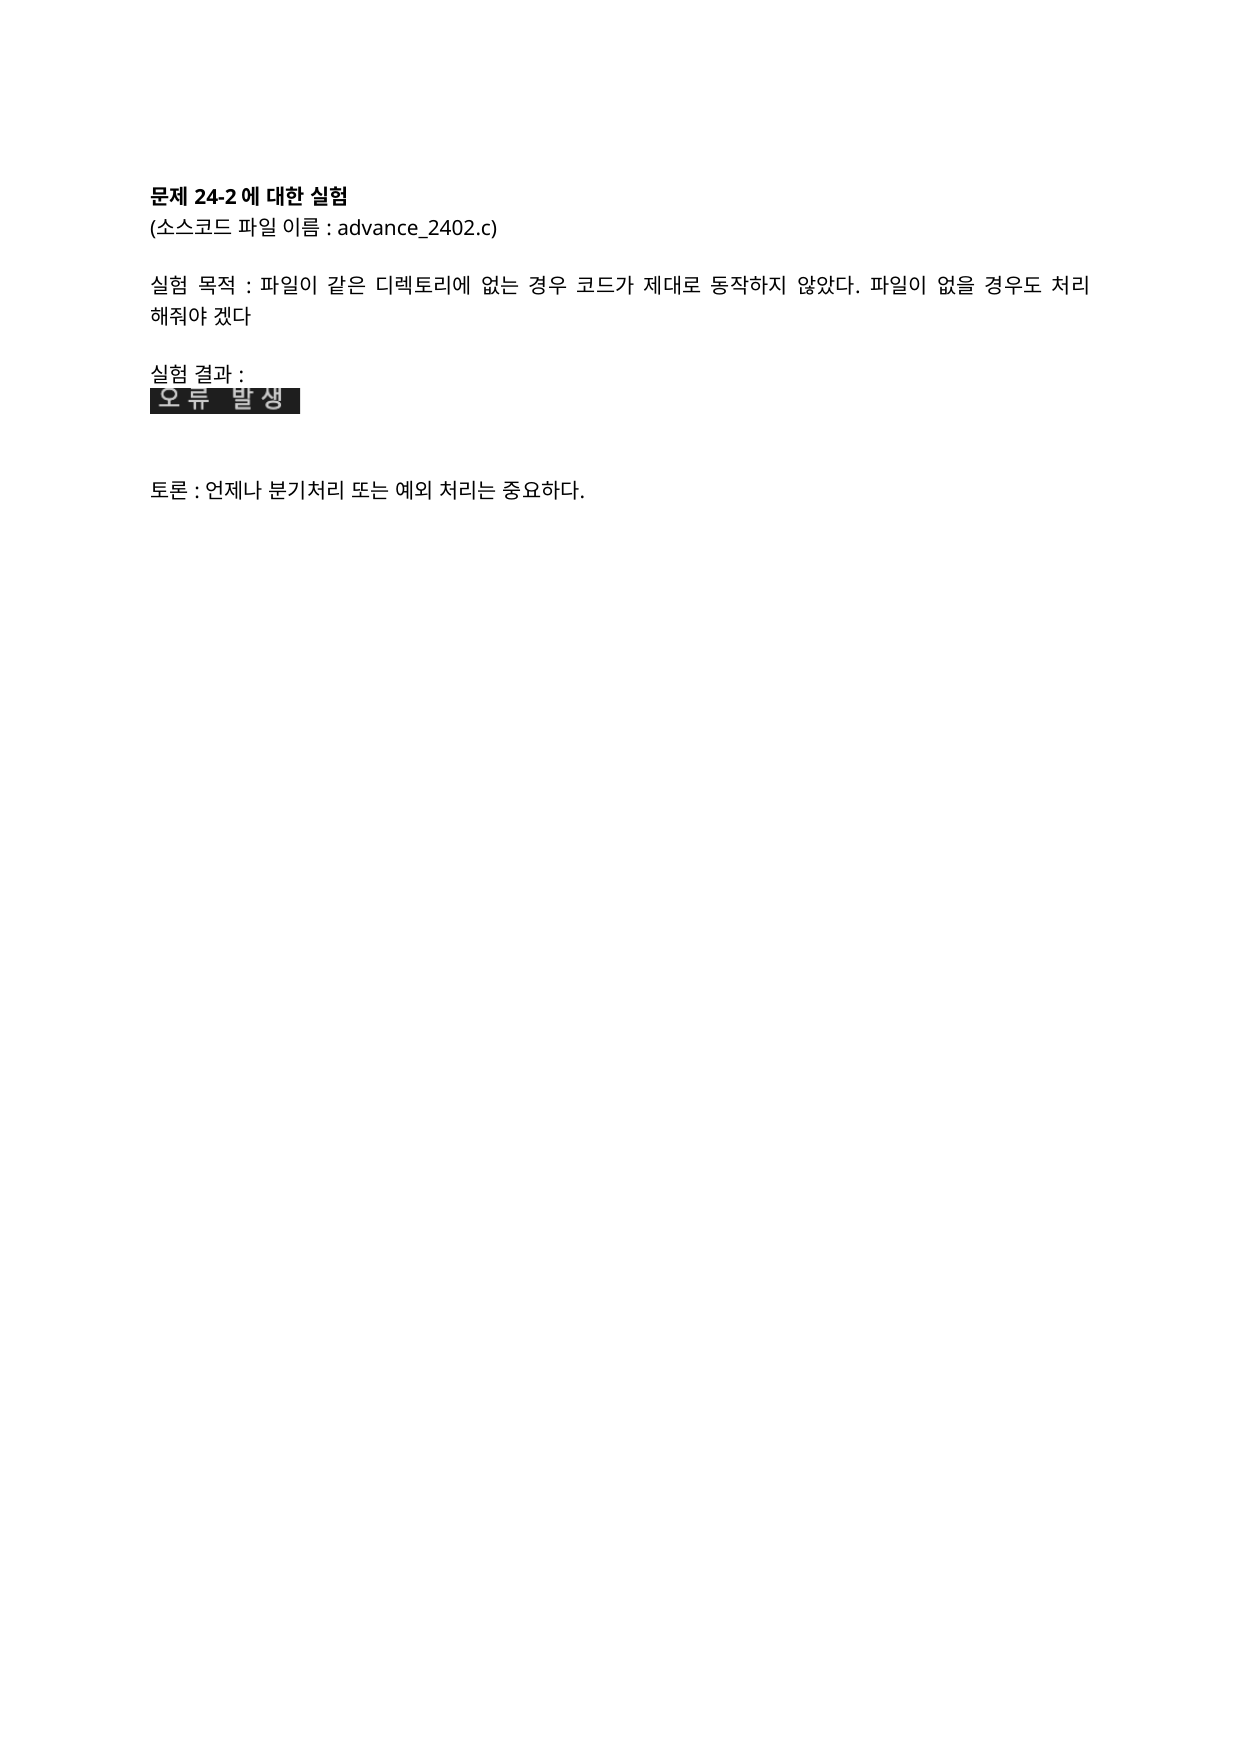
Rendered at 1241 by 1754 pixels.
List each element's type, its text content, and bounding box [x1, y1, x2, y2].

text 실험 목적 : 파일이 같은 디렉토리에 없는 경우 코드가 제대로 동작하지 않았다. 파일이 없을 경우도 처리 해줘야 겠다 [150, 269, 1090, 330]
text (소스코드 파일 이름 : advance_2402.c) [150, 211, 1090, 241]
picture [150, 388, 300, 414]
text 실험 결과 : [150, 358, 1090, 389]
text 토론 : 언제나 분기처리 또는 예외 처리는 중요하다. [150, 474, 1090, 505]
text 문제 24-2에 대한 실험 [150, 181, 1090, 211]
